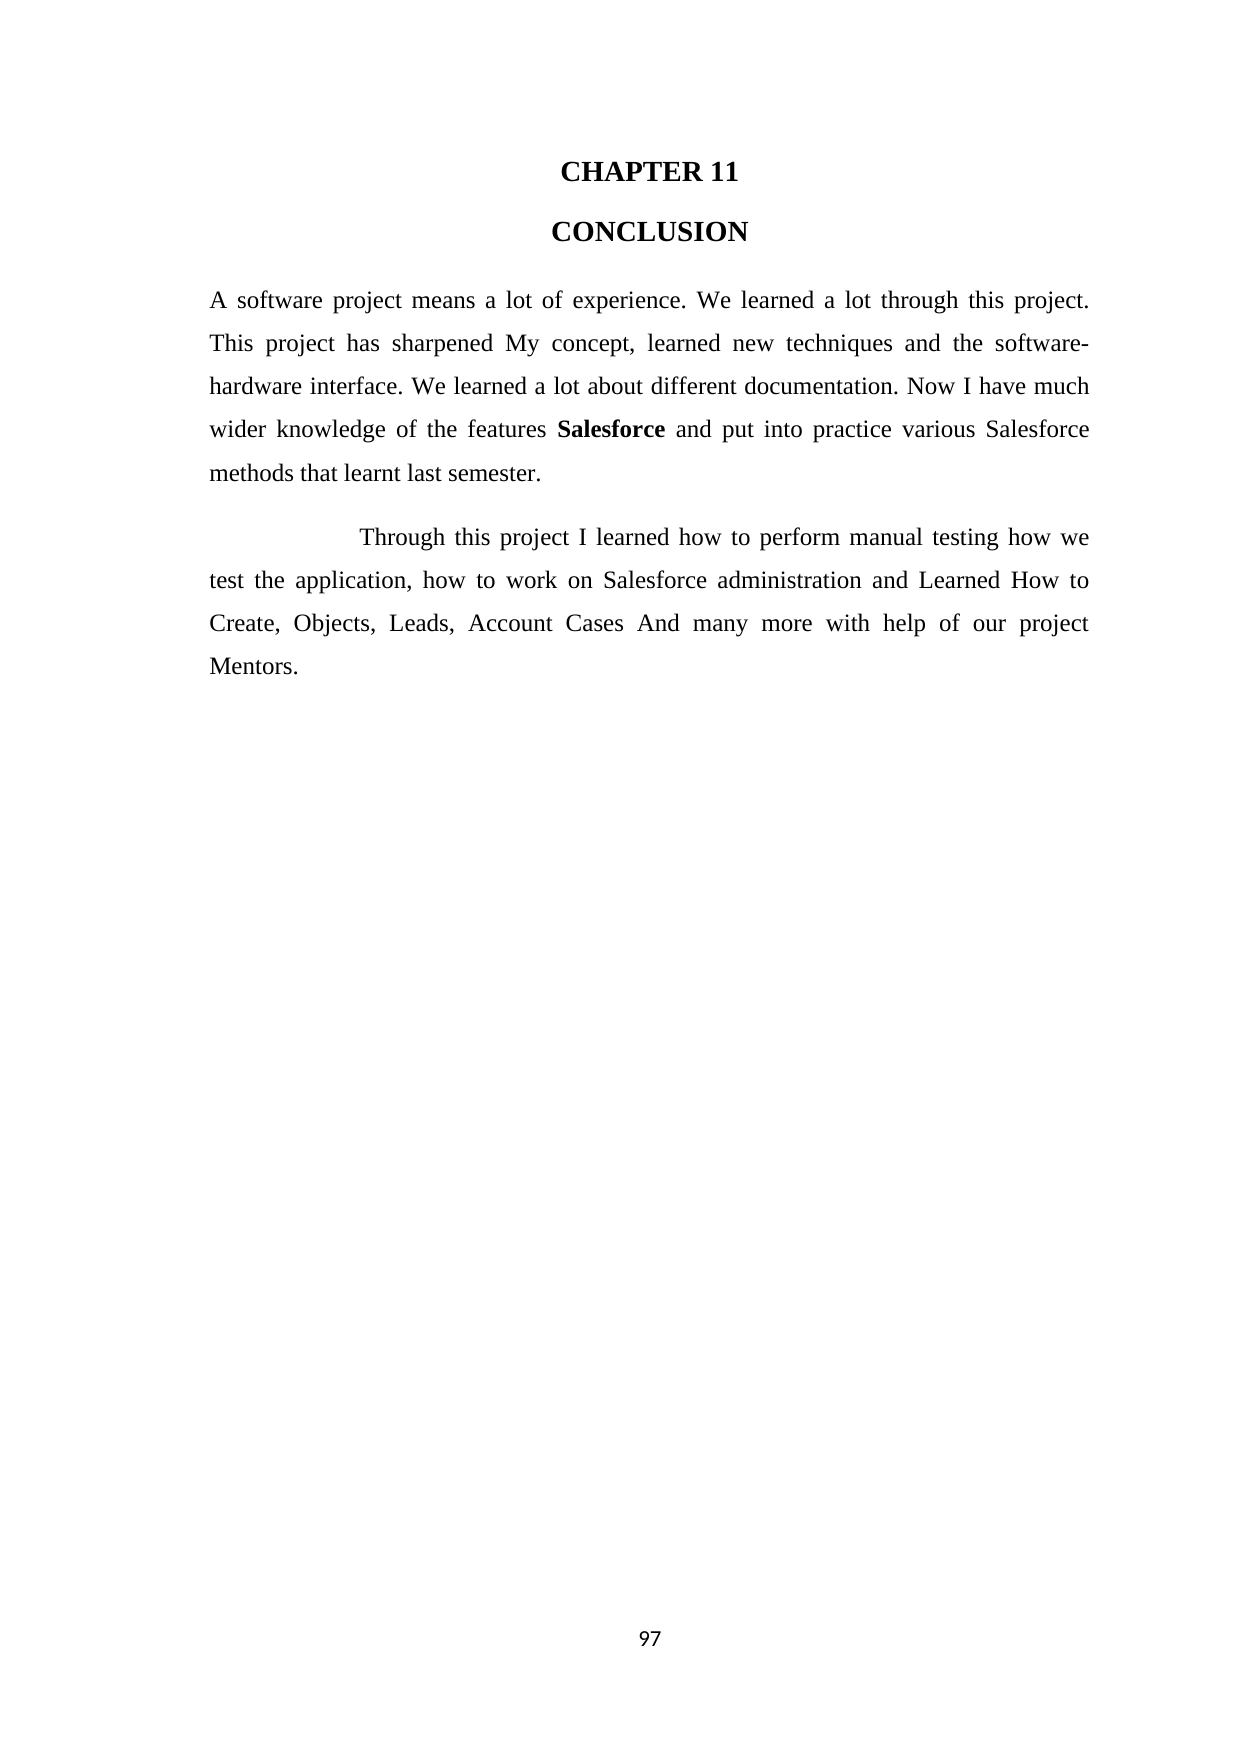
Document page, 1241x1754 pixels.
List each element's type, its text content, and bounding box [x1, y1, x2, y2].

text A software project means a lot of experience. We learned a lot through this project. This project has sharpened My concept, learned new techniques and the software-hardware interface. We learned a lot about different documentation. Now I have much wider knowledge of the features Salesforce and put into practice various Salesforce methods that learnt last semester. [209, 285, 1090, 486]
text CONCLUSION [209, 214, 1090, 247]
text CHAPTER 11 [209, 154, 1090, 188]
text Through this project I learned how to perform manual testing how we test the application, how to work on Salesforce administration and Learned How to Create, Objects, Leads, Account Cases And many more with help of our project Mentors. [209, 522, 1090, 680]
